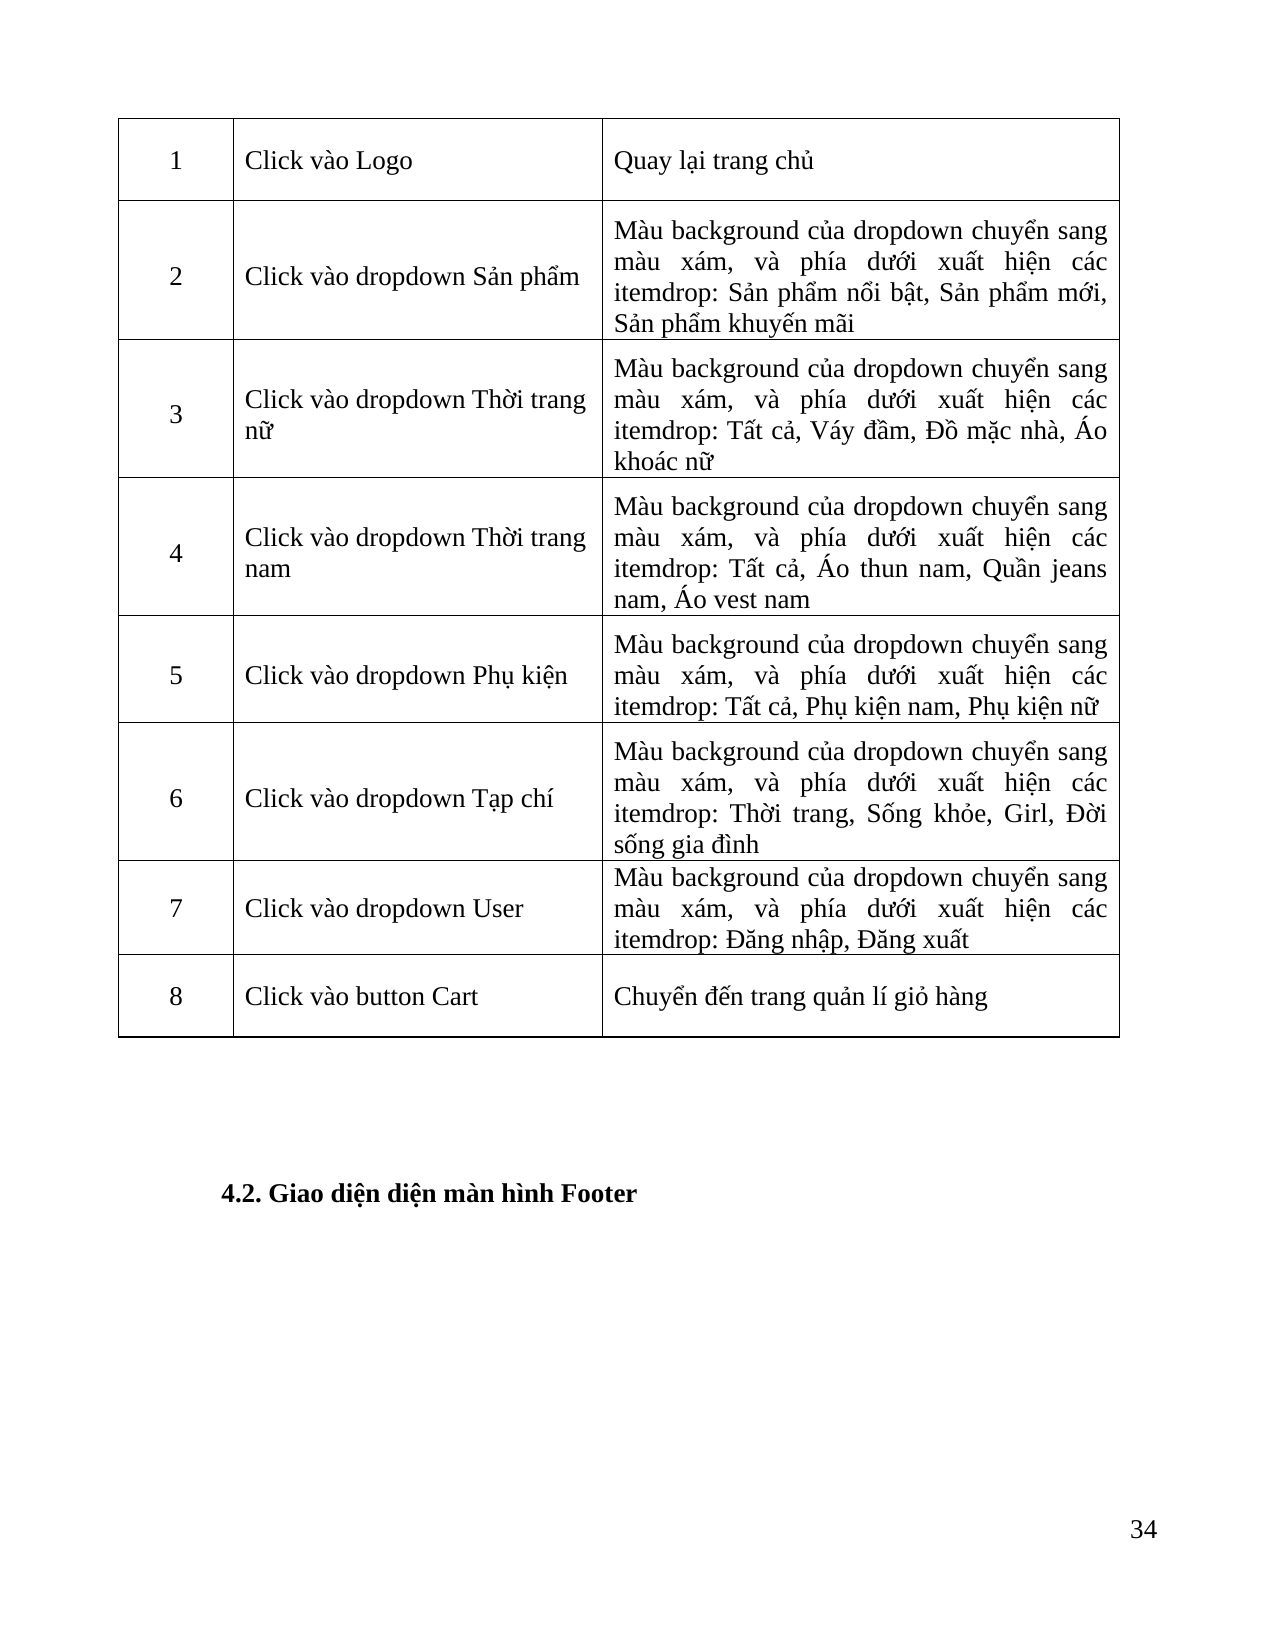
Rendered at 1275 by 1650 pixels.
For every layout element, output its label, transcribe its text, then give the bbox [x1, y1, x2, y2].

table_cell Click vào dropdown Tạp chí [234, 723, 602, 860]
table_cell Click vào Logo [234, 119, 602, 200]
list Giao diện diện màn hình Footer [221, 1177, 1157, 1209]
table_cell 1 [119, 119, 233, 200]
table_cell Màu background của dropdown chuyển sang màu xám, và phía dưới xuất hiện các itemdrop: Sản phẩm nổi bật, Sản phẩm mới, Sản phẩm khuyến mãi [603, 201, 1119, 338]
table_cell Màu background của dropdown chuyển sang màu xám, và phía dưới xuất hiện các itemdrop: Đăng nhập, Đăng xuất [603, 861, 1119, 954]
table_cell 8 [119, 955, 233, 1036]
table_cell Màu background của dropdown chuyển sang màu xám, và phía dưới xuất hiện các itemdrop: Tất cả, Áo thun nam, Quần jeans nam, Áo vest nam [603, 478, 1119, 615]
table_cell Quay lại trang chủ [603, 119, 1119, 200]
table_cell 6 [119, 723, 233, 860]
table_cell 5 [119, 616, 233, 722]
table_cell Chuyển đến trang quản lí giỏ hàng [603, 955, 1119, 1036]
table_cell Click vào dropdown Thời trang nam [234, 478, 602, 615]
table_cell Click vào dropdown Thời trang nữ [234, 340, 602, 477]
table_cell 3 [119, 340, 233, 477]
table_cell Màu background của dropdown chuyển sang màu xám, và phía dưới xuất hiện các itemdrop: Thời trang, Sống khỏe, Girl, Đời sống gia đình [603, 723, 1119, 860]
table_cell Màu background của dropdown chuyển sang màu xám, và phía dưới xuất hiện các itemdrop: Tất cả, Váy đầm, Đồ mặc nhà, Áo khoác nữ [603, 340, 1119, 477]
table_cell 2 [119, 201, 233, 338]
table_cell Click vào dropdown Sản phẩm [234, 201, 602, 338]
table_cell 7 [119, 861, 233, 954]
table_cell Click vào button Cart [234, 955, 602, 1036]
table_cell Click vào dropdown Phụ kiện [234, 616, 602, 722]
table_cell Màu background của dropdown chuyển sang màu xám, và phía dưới xuất hiện các itemdrop: Tất cả, Phụ kiện nam, Phụ kiện nữ [603, 616, 1119, 722]
table_cell Click vào dropdown User [234, 861, 602, 954]
table_cell 4 [119, 478, 233, 615]
